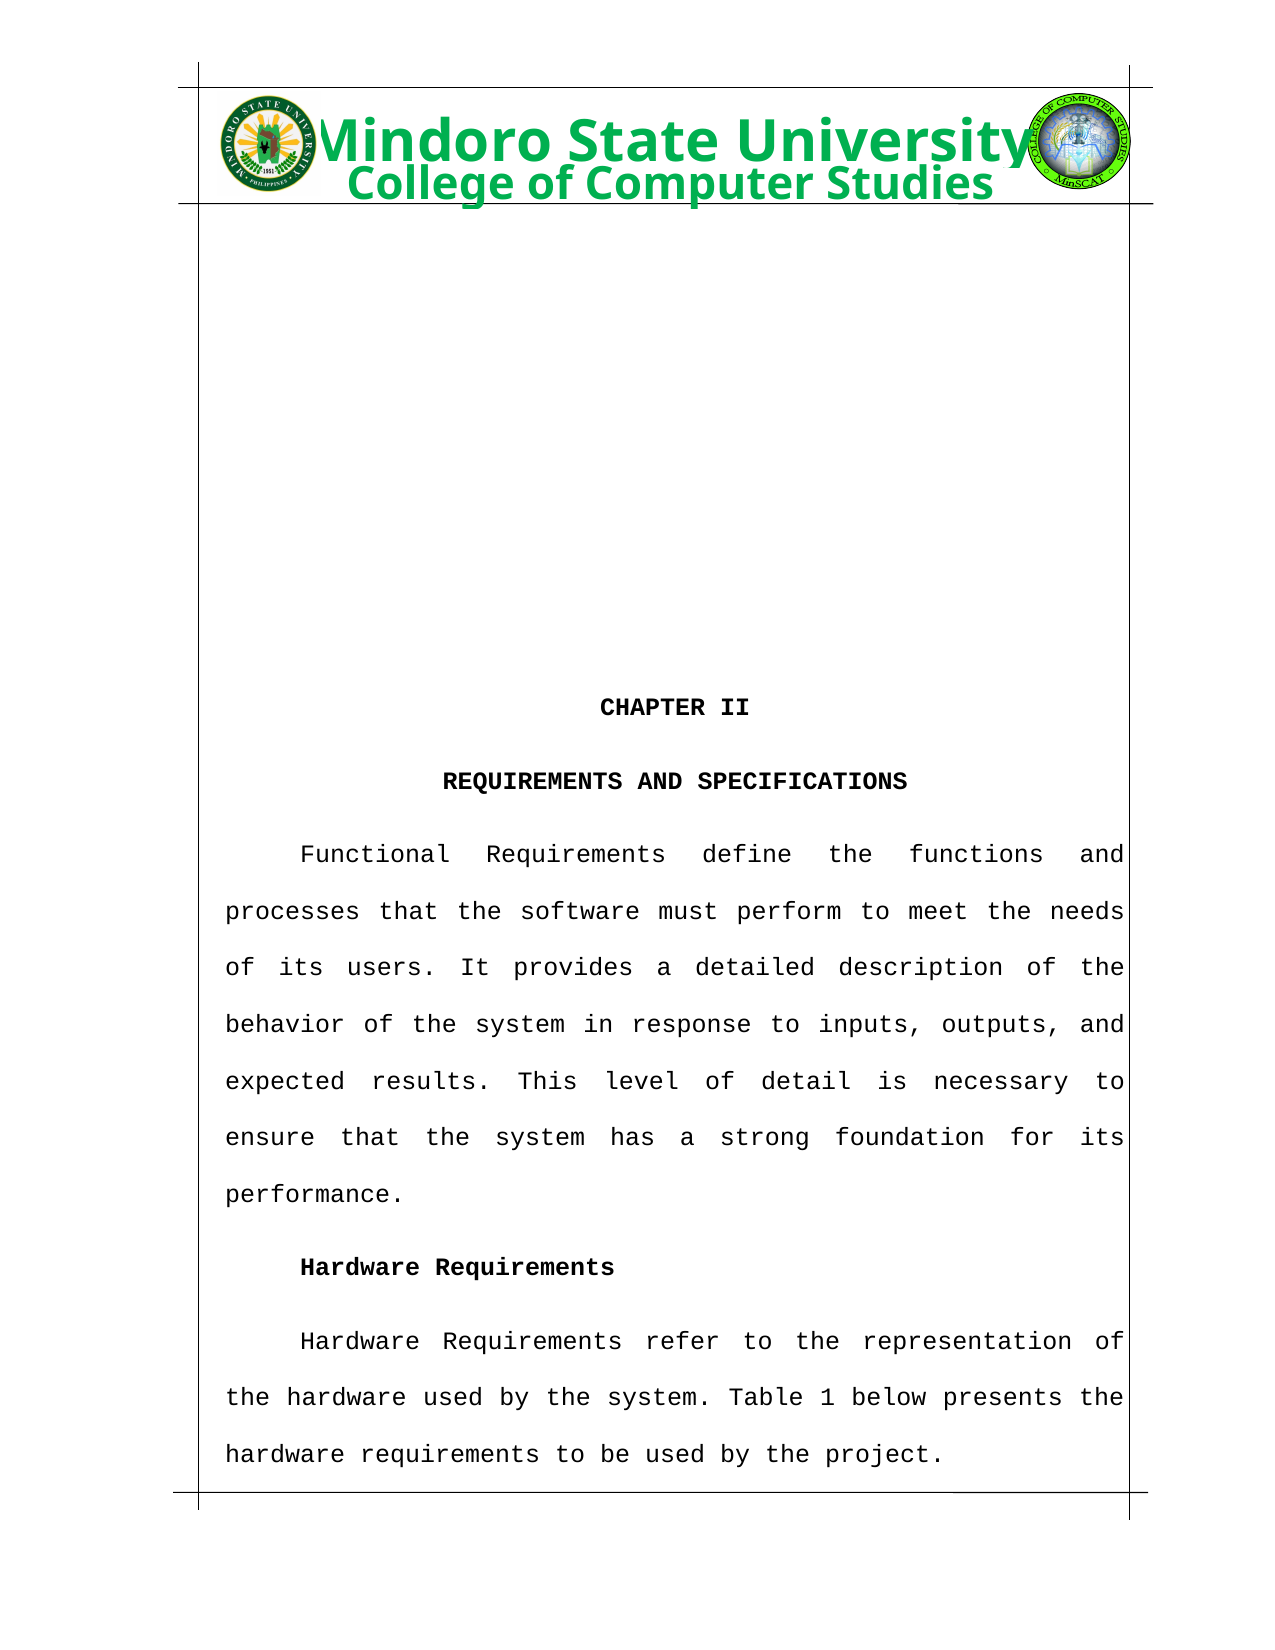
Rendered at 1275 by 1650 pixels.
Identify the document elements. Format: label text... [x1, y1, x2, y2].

text Hardware Requirements [225, 1255, 1125, 1283]
text Hardware Requirements refer to the representation of the hardware used by the system. Table 1 below presents the hardware requirements to be used by the project. [225, 1328, 1125, 1470]
picture [216, 91, 321, 196]
picture [1020, 87, 1136, 196]
text CHAPTER II [225, 695, 1125, 723]
text Functional Requirements define the functions and processes that the software must perform to meet the needs of its users. It provides a detailed description of the behavior of the system in response to inputs, outputs, and expected results. This level of detail is necessary to ensure that the system has a strong foundation for its performance. [225, 842, 1125, 1210]
text REQUIREMENTS AND SPECIFICATIONS [225, 768, 1125, 797]
